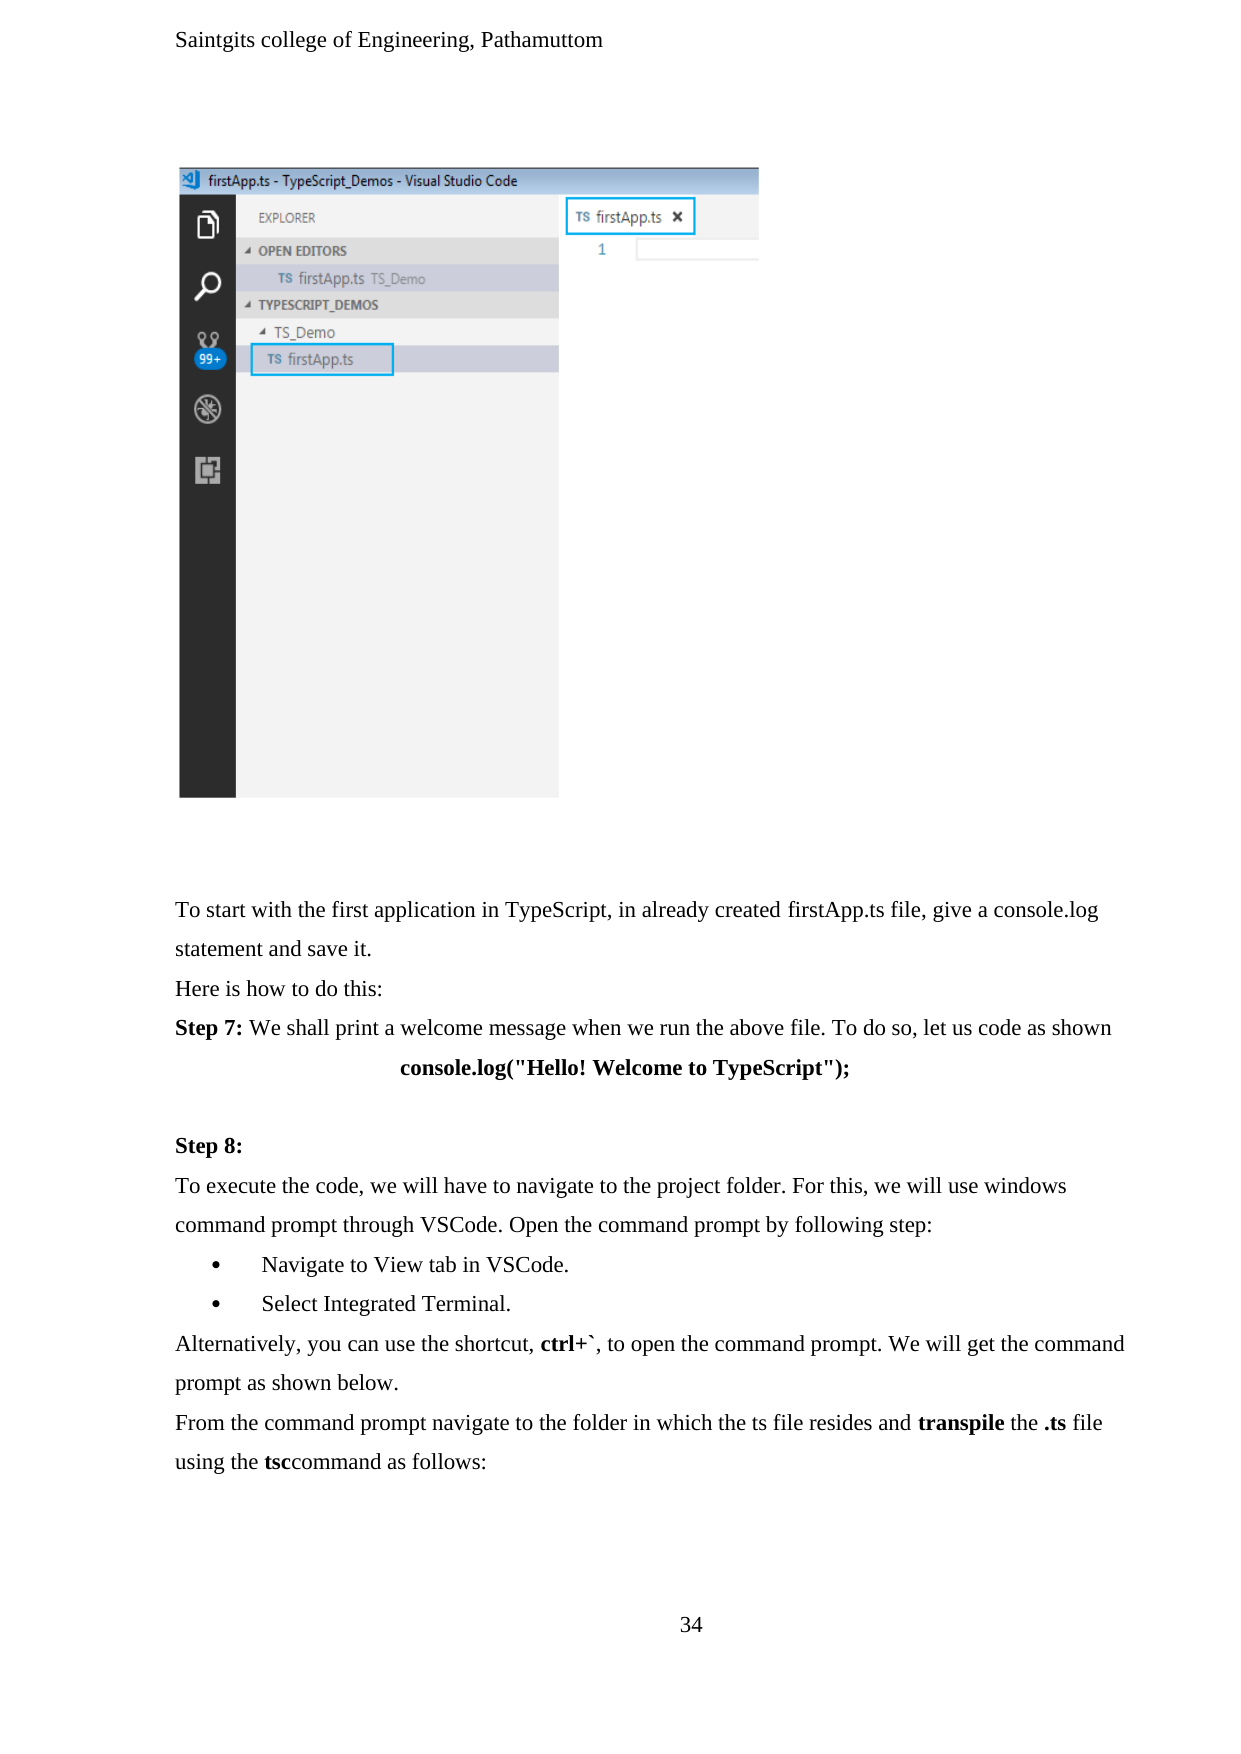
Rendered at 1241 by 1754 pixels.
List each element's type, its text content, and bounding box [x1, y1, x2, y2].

text Step 8: [175, 1132, 1207, 1159]
text To start with the first application in TypeScript, in already created firstApp.ts file, give a console.log [175, 896, 1207, 922]
text Alternatively, you can use the shortcut, ctrl+`, to open the command prompt. We will get the command prompt as shown below. [175, 1330, 1147, 1396]
text To execute the code, we will have to navigate to the project folder. For this, we will use windows command prompt through VSCode. Open the command prompt by following step: [175, 1172, 1162, 1238]
text Here is how to do this: [175, 974, 1207, 1001]
text statement and save it. [175, 935, 1192, 961]
text console.log("Hello! Welcome to TypeScript"); [325, 1053, 1207, 1080]
list Navigate to View tab in VSCode. [212, 1251, 1162, 1277]
list Select Integrated Terminal. [212, 1290, 1162, 1317]
picture [175, 164, 760, 804]
text Step 7: We shall print a welcome message when we run the above file. To do so, let us code as shown [175, 1014, 1207, 1040]
text From the command prompt navigate to the folder in which the ts file resides and transpile the .ts file using the tsccommand as follows: [175, 1409, 1147, 1475]
